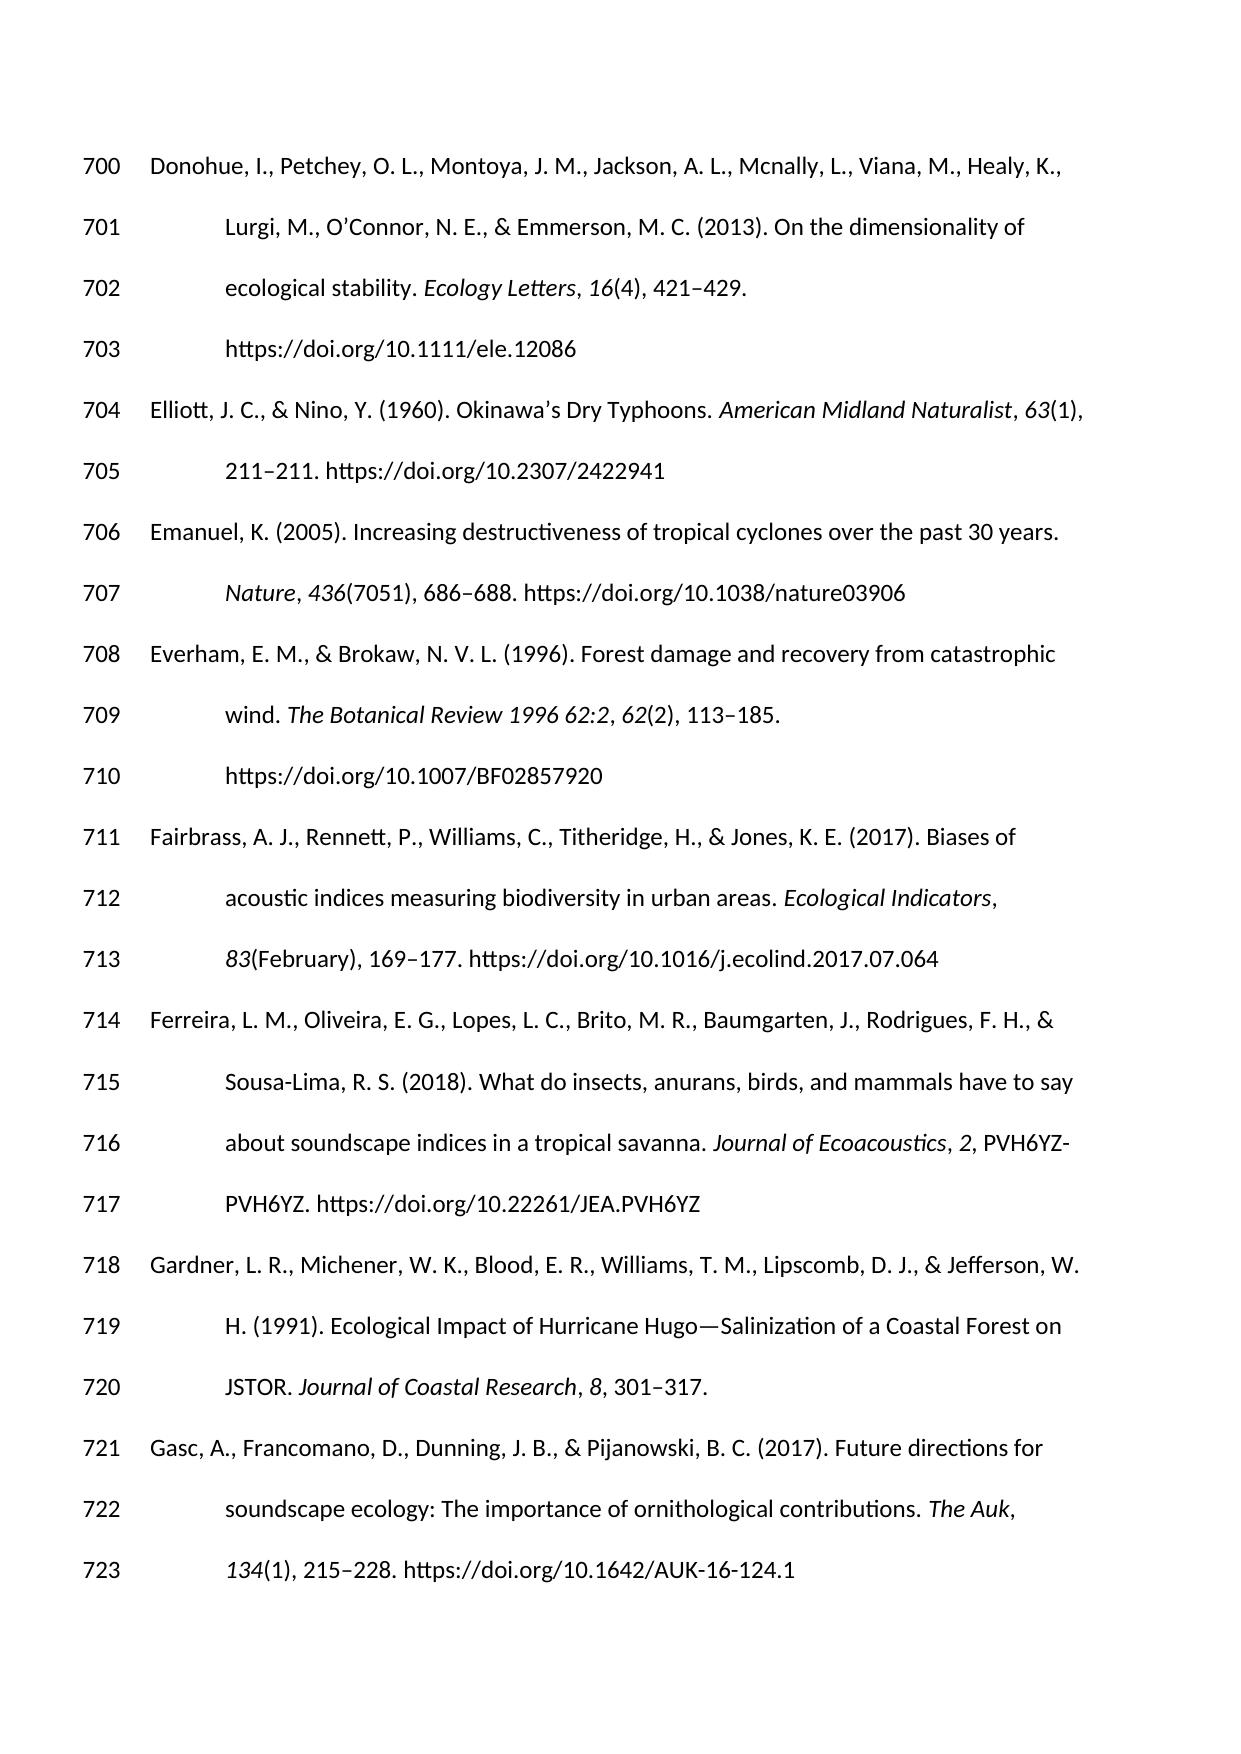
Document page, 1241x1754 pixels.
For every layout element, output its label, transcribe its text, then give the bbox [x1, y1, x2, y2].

text Emanuel, K. (2005). Increasing destructiveness of tropical cyclones over the past 30 years. Nature, 436(7051), 686–688. https://doi.org/10.1038/nature03906 [150, 516, 1090, 608]
text Donohue, I., Petchey, O. L., Montoya, J. M., Jackson, A. L., Mcnally, L., Viana, M., Healy, K., Lurgi, M., O’Connor, N. E., & Emmerson, M. C. (2013). On the dimensionality of ecological stability. Ecology Letters, 16(4), 421–429. https://doi.org/10.1111/ele.12086 [150, 150, 1090, 364]
text Fairbrass, A. J., Rennett, P., Williams, C., Titheridge, H., & Jones, K. E. (2017). Biases of acoustic indices measuring biodiversity in urban areas. Ecological Indicators, 83(February), 169–177. https://doi.org/10.1016/j.ecolind.2017.07.064 [150, 821, 1090, 974]
text Ferreira, L. M., Oliveira, E. G., Lopes, L. C., Brito, M. R., Baumgarten, J., Rodrigues, F. H., & Sousa-Lima, R. S. (2018). What do insects, anurans, birds, and mammals have to say about soundscape indices in a tropical savanna. Journal of Ecoacoustics, 2, PVH6YZ-PVH6YZ. https://doi.org/10.22261/JEA.PVH6YZ [150, 1004, 1090, 1218]
text Everham, E. M., & Brokaw, N. V. L. (1996). Forest damage and recovery from catastrophic wind. The Botanical Review 1996 62:2, 62(2), 113–185. https://doi.org/10.1007/BF02857920 [150, 638, 1090, 791]
text Elliott, J. C., & Nino, Y. (1960). Okinawa’s Dry Typhoons. American Midland Naturalist, 63(1), 211–211. https://doi.org/10.2307/2422941 [150, 394, 1090, 486]
text Gardner, L. R., Michener, W. K., Blood, E. R., Williams, T. M., Lipscomb, D. J., & Jefferson, W. H. (1991). Ecological Impact of Hurricane Hugo—Salinization of a Coastal Forest on JSTOR. Journal of Coastal Research, 8, 301–317. [150, 1249, 1090, 1401]
text Gasc, A., Francomano, D., Dunning, J. B., & Pijanowski, B. C. (2017). Future directions for soundscape ecology: The importance of ornithological contributions. The Auk, 134(1), 215–228. https://doi.org/10.1642/AUK-16-124.1 [150, 1432, 1090, 1584]
